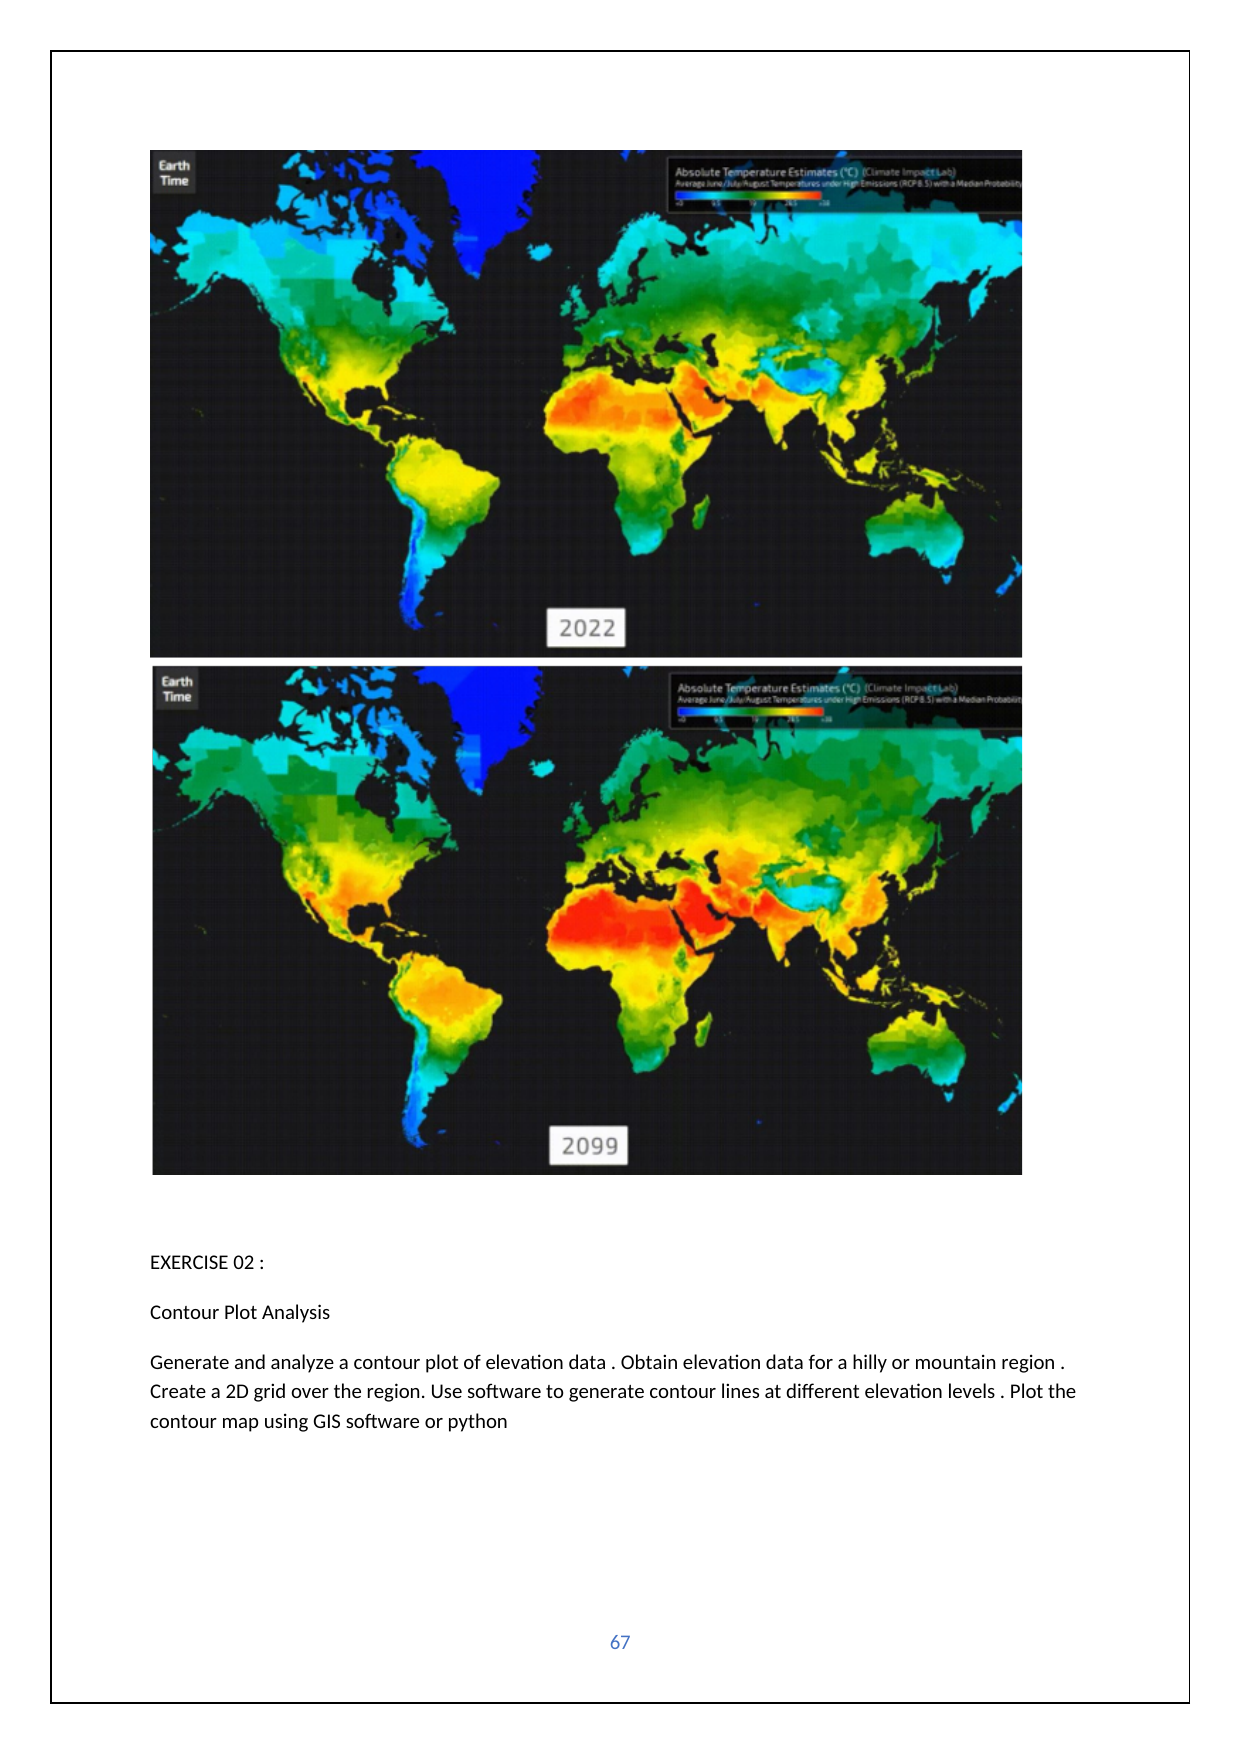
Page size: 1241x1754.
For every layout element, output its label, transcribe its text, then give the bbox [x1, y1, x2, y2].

picture [150, 150, 1023, 1175]
text Contour Plot Analysis [150, 1299, 1090, 1325]
text EXERCISE 02 : [150, 1249, 1090, 1275]
text Generate and analyze a contour plot of elevation data . Obtain elevation data for a hilly or mountain region . Create a 2D grid over the region. Use software to generate contour lines at different elevation levels . Plot the contour map using GIS software or python [150, 1349, 1090, 1433]
